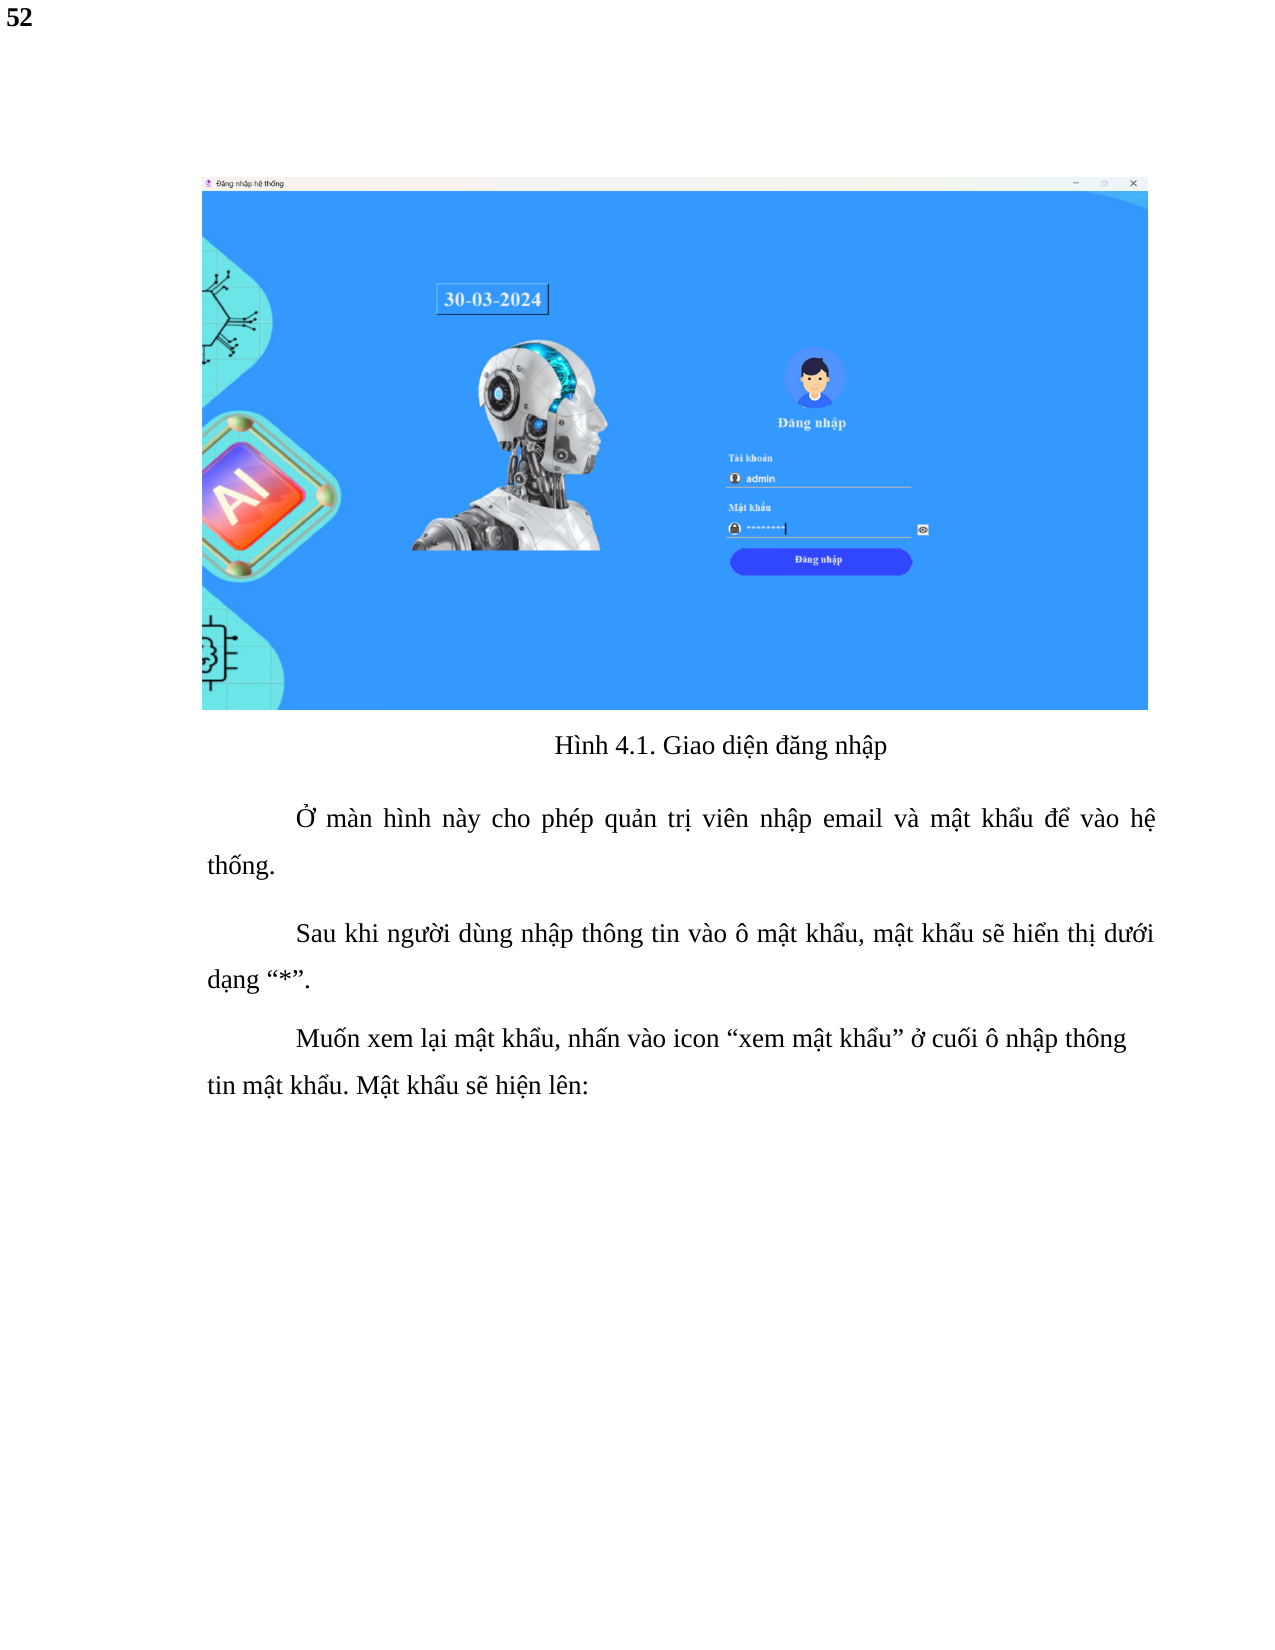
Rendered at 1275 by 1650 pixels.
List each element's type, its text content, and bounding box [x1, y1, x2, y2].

picture [202, 177, 1149, 710]
text Sau khi người dùng nhập thông tin vào ô mật khẩu, mật khẩu sẽ hiển thị dưới dạng “*”. [207, 917, 1156, 995]
text Hình 4.1. Giao diện đăng nhập [282, 729, 1156, 761]
text Ở màn hình này cho phép quản trị viên nhập email và mật khẩu để vào hệ thống. [207, 803, 1156, 880]
text Muốn xem lại mật khẩu, nhấn vào icon “xem mật khẩu” ở cuối ô nhập thông tin mật khẩu. Mật khẩu sẽ hiện lên: [207, 1022, 1127, 1100]
